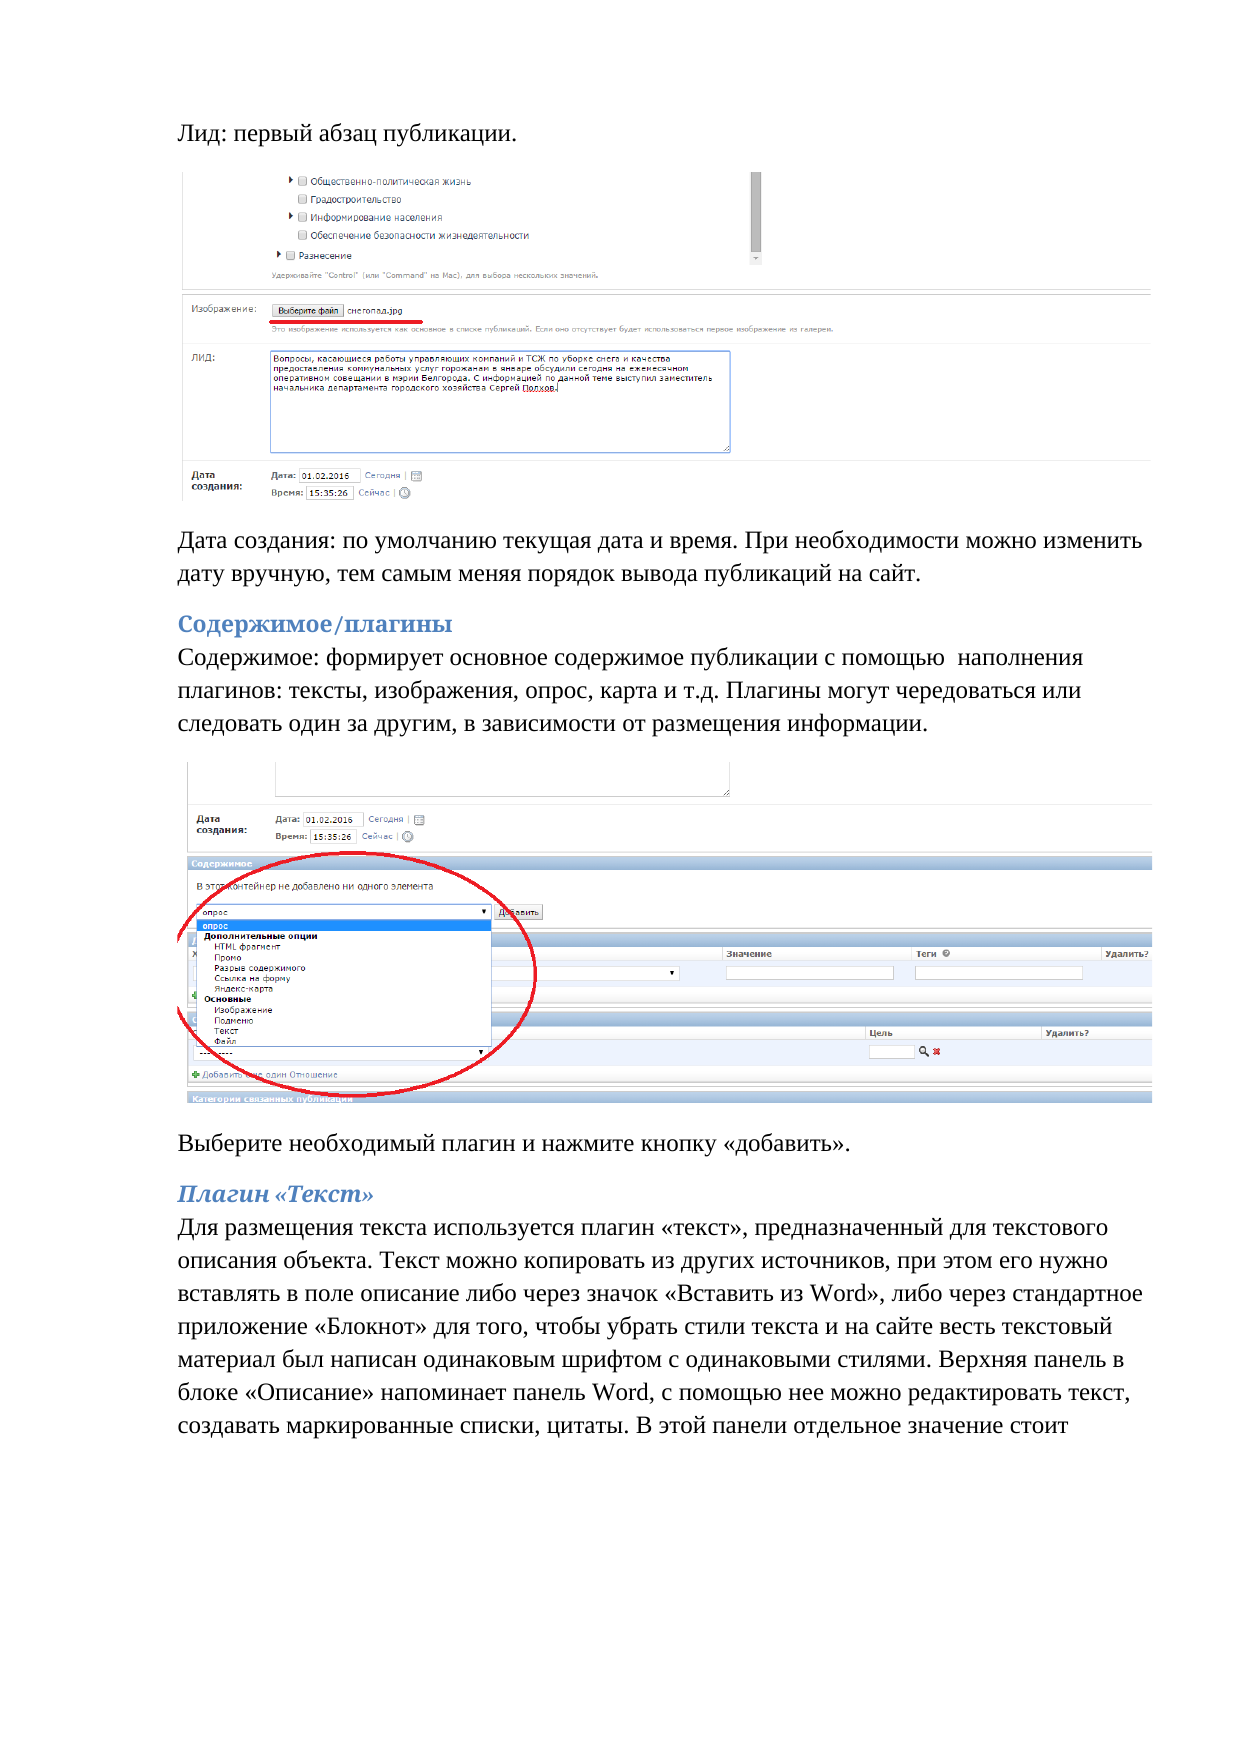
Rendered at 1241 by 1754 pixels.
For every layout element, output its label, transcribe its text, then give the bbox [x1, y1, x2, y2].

text Выберите необходимый плагин и нажмите кнопку «добавить». [177, 1128, 1152, 1156]
picture [177, 172, 1151, 501]
picture [177, 762, 1153, 1103]
text Лид: первый абзац публикации. [177, 118, 1152, 147]
text Содержимое: формирует основное содержимое публикации с помощью наполнения плагинов: тексты, изображения, опрос, карта и т.д. Плагины могут чередоваться или следовать один за другим, в зависимости от размещения информации. [177, 642, 1152, 737]
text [177, 1212, 1152, 1439]
text Дата создания: по умолчанию текущая дата и время. При необходимости можно изменить дату вручную, тем самым меняя порядок вывода публикаций на сайт. [177, 525, 1152, 587]
subtitle Плагин «Текст» [177, 1182, 1152, 1208]
subtitle Содержимое/плагины [177, 612, 1152, 638]
